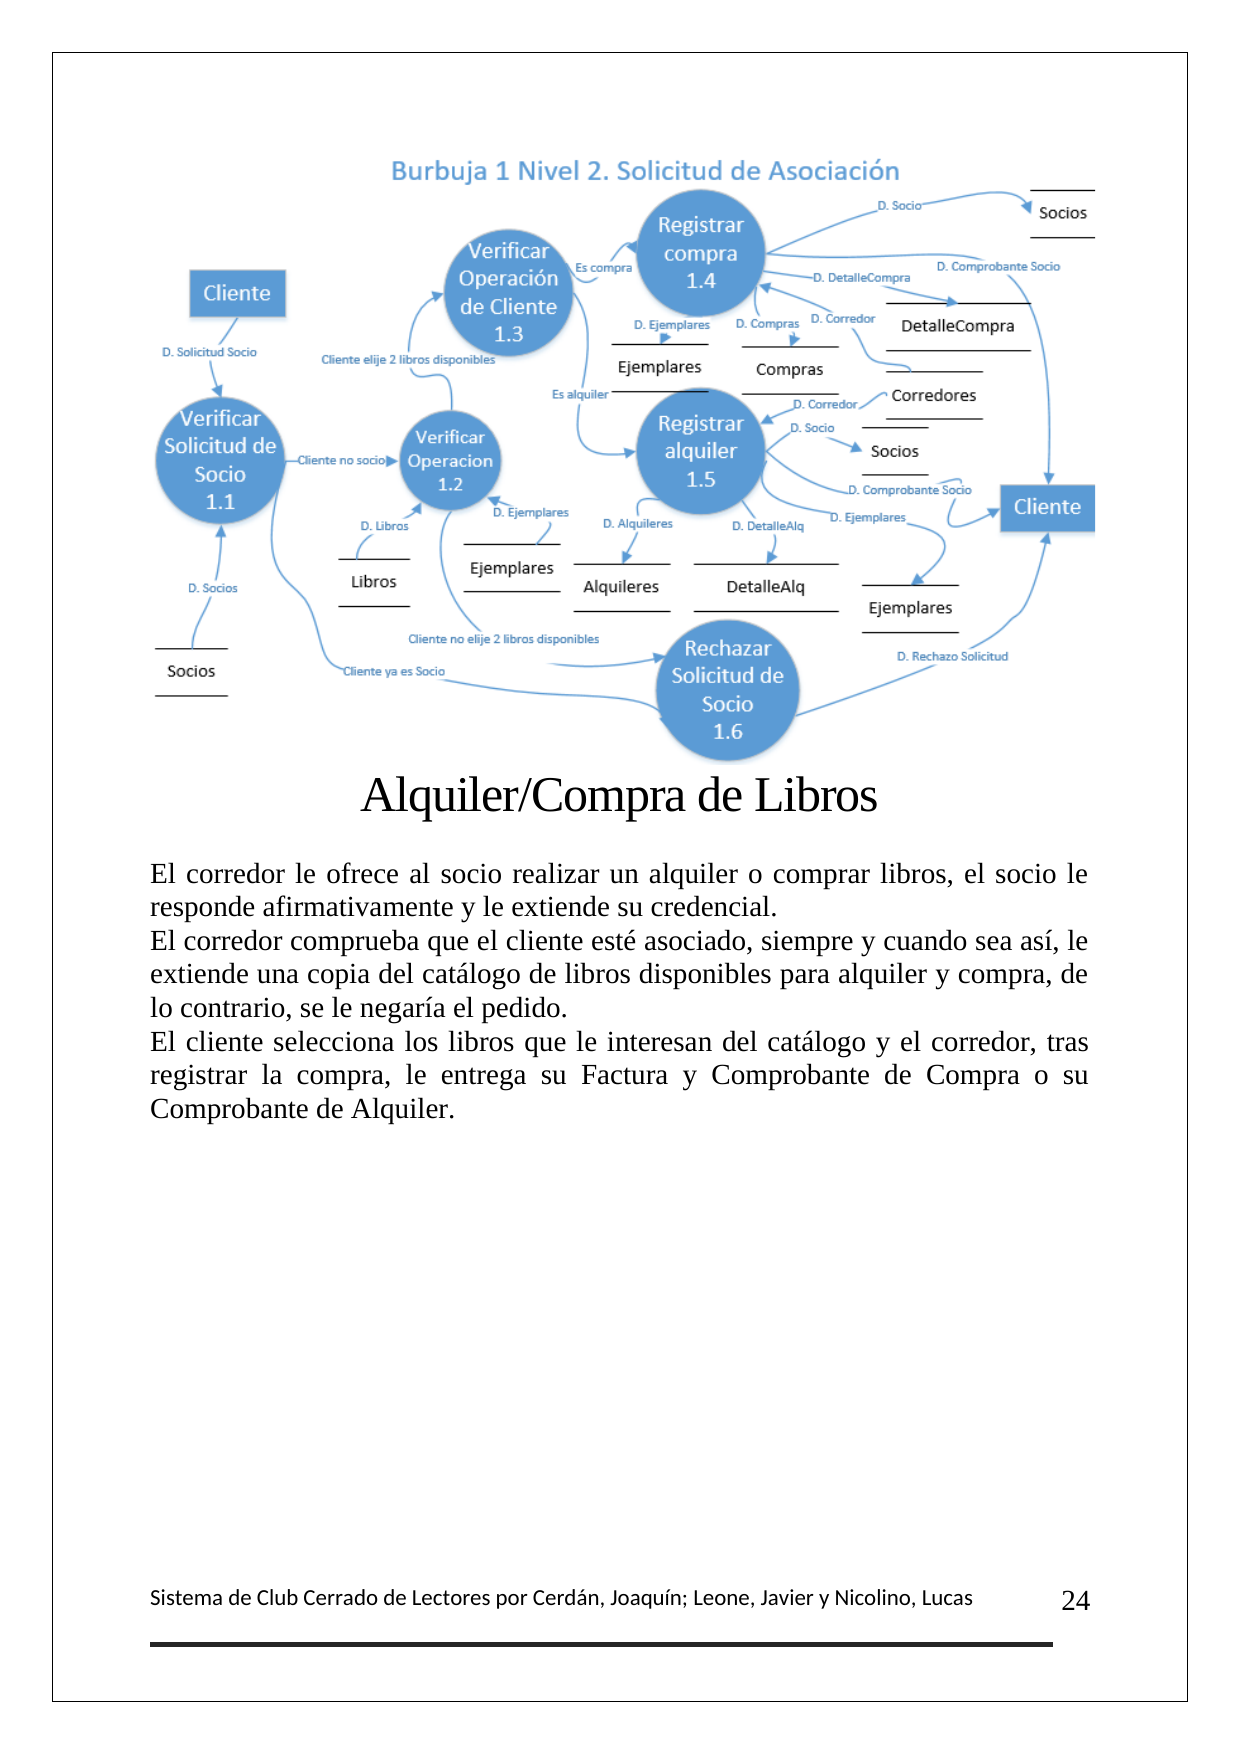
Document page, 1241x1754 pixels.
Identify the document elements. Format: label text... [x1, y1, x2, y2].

text El cliente selecciona los libros que le interesan del catálogo y el corredor, tras registrar la compra, le entrega su Factura y Comprobante de Compra o su Comprobante de Alquiler. [150, 1024, 1090, 1124]
text El corredor comprueba que el cliente esté asociado, siempre y cuando sea así, le extiende una copia del catálogo de libros disponibles para alquiler y compra, de lo contrario, se le negaría el pedido. [150, 923, 1090, 1024]
picture [150, 150, 1096, 765]
text El corredor le ofrece al socio realizar un alquiler o comprar libros, el socio le responde afirmativamente y le extiende su credencial. [150, 856, 1090, 923]
title Alquiler/Compra de Libros [150, 765, 1090, 822]
